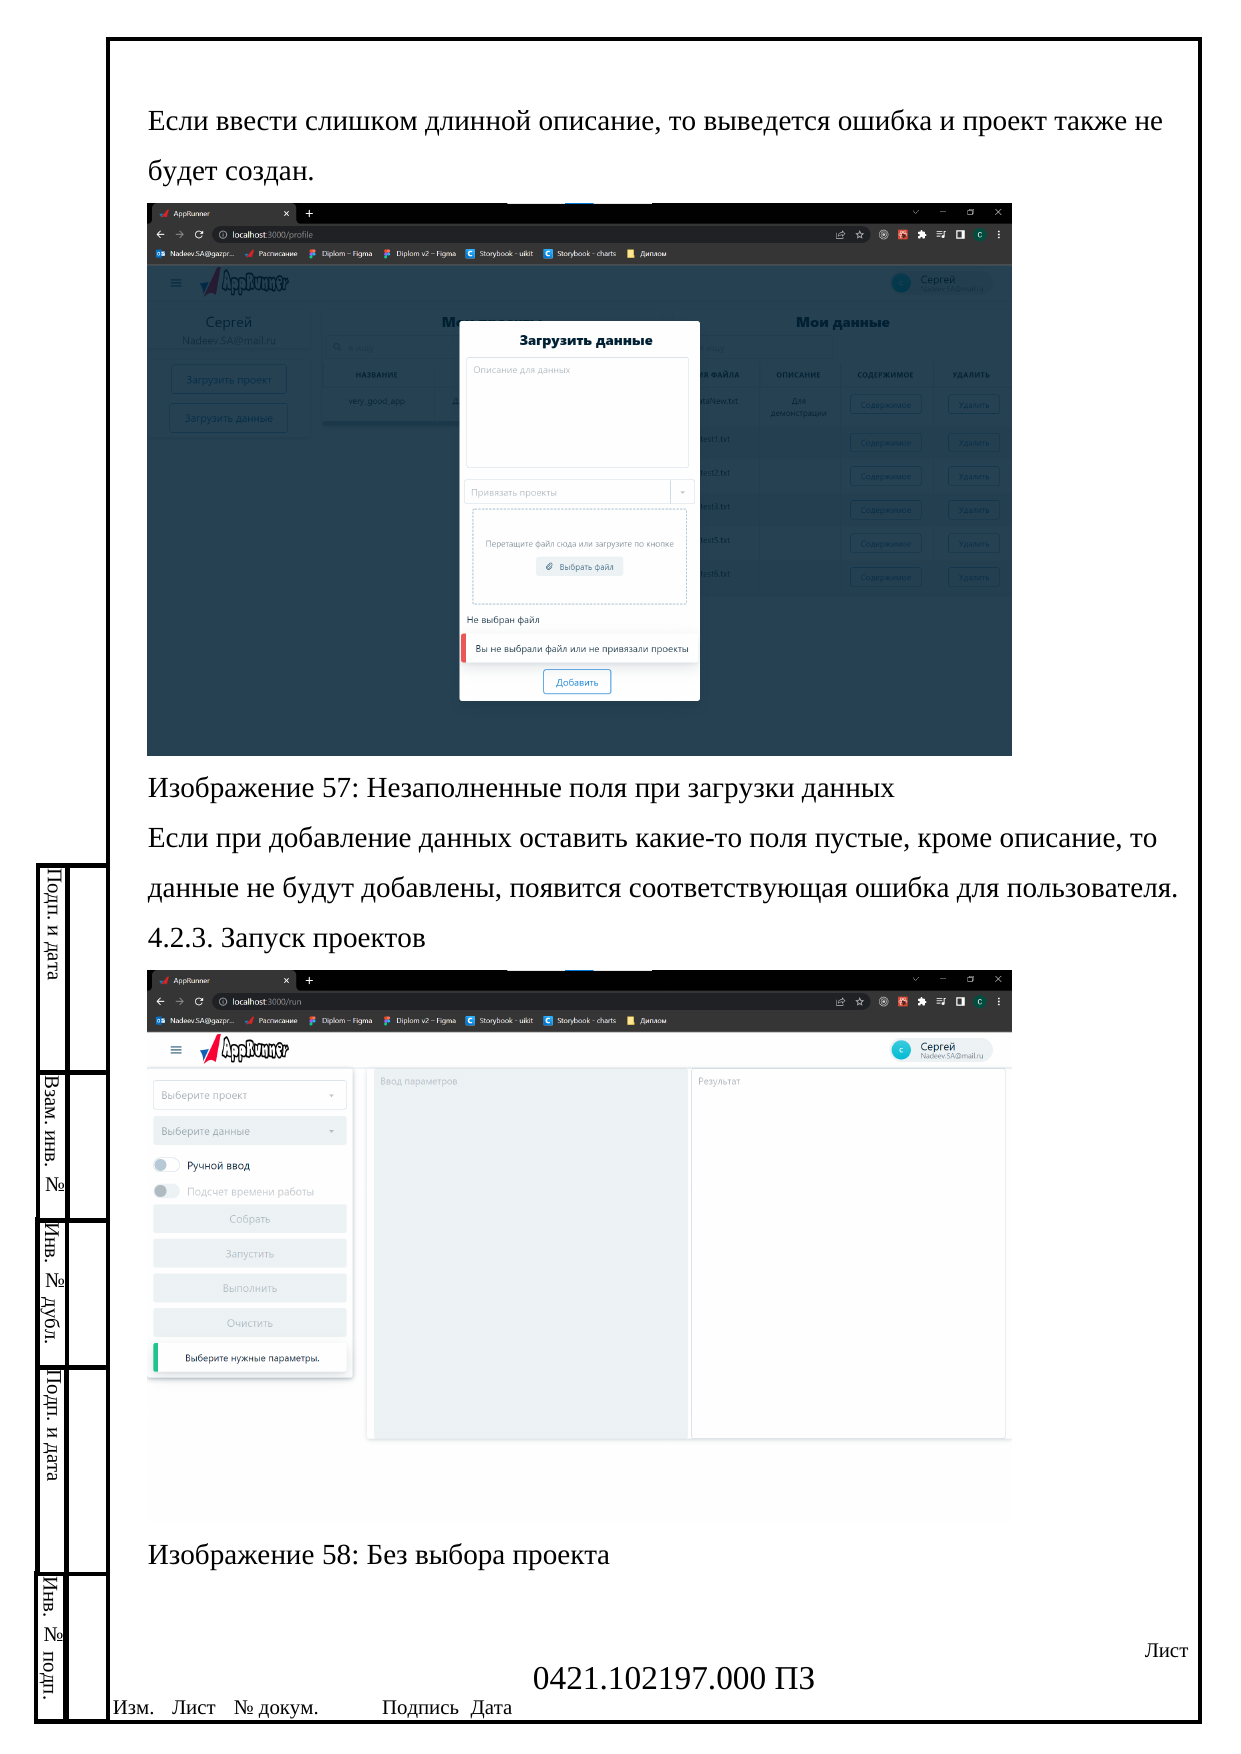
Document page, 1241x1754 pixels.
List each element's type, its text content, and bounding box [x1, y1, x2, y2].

list Изображение 57: Незаполненные поля при загрузки данных [148, 770, 1181, 803]
picture [147, 970, 1012, 1523]
list Если при добавление данных оставить какие-то поля пустые, кроме описание, то данные не будут добавлены, появится соответствующая ошибка для пользователя. [148, 820, 1181, 904]
picture [147, 203, 1012, 756]
list Запуск проектов [148, 921, 1181, 954]
list Изображение 58: Без выбора проекта [148, 1537, 1181, 1571]
list Если ввести слишком длинной описание, то выведется ошибка и проект также не будет создан. [148, 103, 1181, 186]
